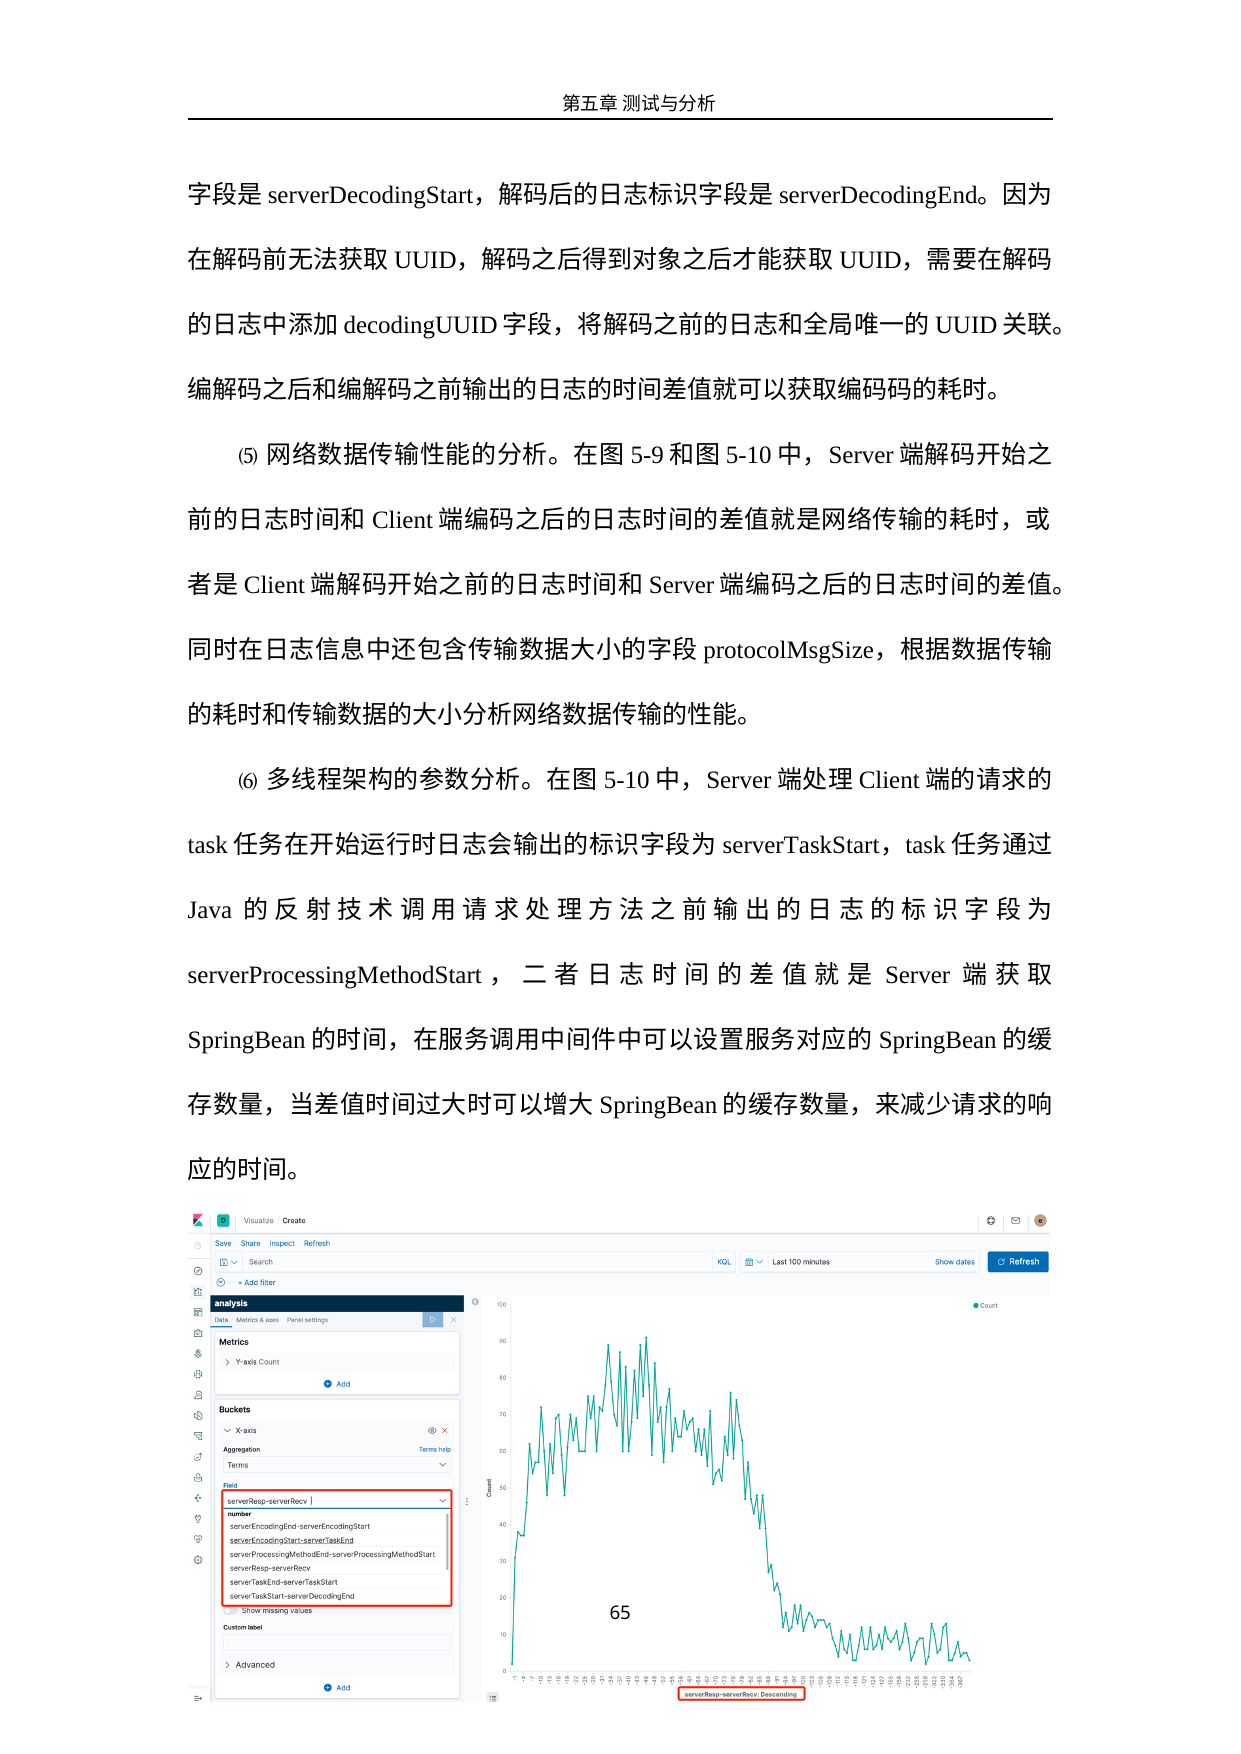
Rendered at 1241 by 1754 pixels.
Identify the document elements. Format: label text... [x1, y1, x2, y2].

text ⑹ 多线程架构的参数分析。在图5-10中，Server端处理Client端的请求的task任务在开始运行时日志会输出的标识字段为serverTaskStart，task任务通过Java的反射技术调用请求处理方法之前输出的日志的标识字段为serverProcessingMethodStart，二者日志时间的差值就是Server端获取SpringBean的时间，在服务调用中间件中可以设置服务对应的SpringBean的缓存数量，当差值时间过大时可以增大SpringBean的缓存数量，来减少请求的响应的时间。 [187, 745, 1053, 1200]
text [187, 160, 1053, 420]
picture [187, 1210, 1051, 1702]
text ⑸ 网络数据传输性能的分析。在图5-9和图5-10中，Server端解码开始之前的日志时间和Client端编码之后的日志时间的差值就是网络传输的耗时，或者是Client端解码开始之前的日志时间和Server端编码之后的日志时间的差值。同时在日志信息中还包含传输数据大小的字段protocolMsgSize，根据数据传输的耗时和传输数据的大小分析网络数据传输的性能。 [187, 420, 1053, 745]
